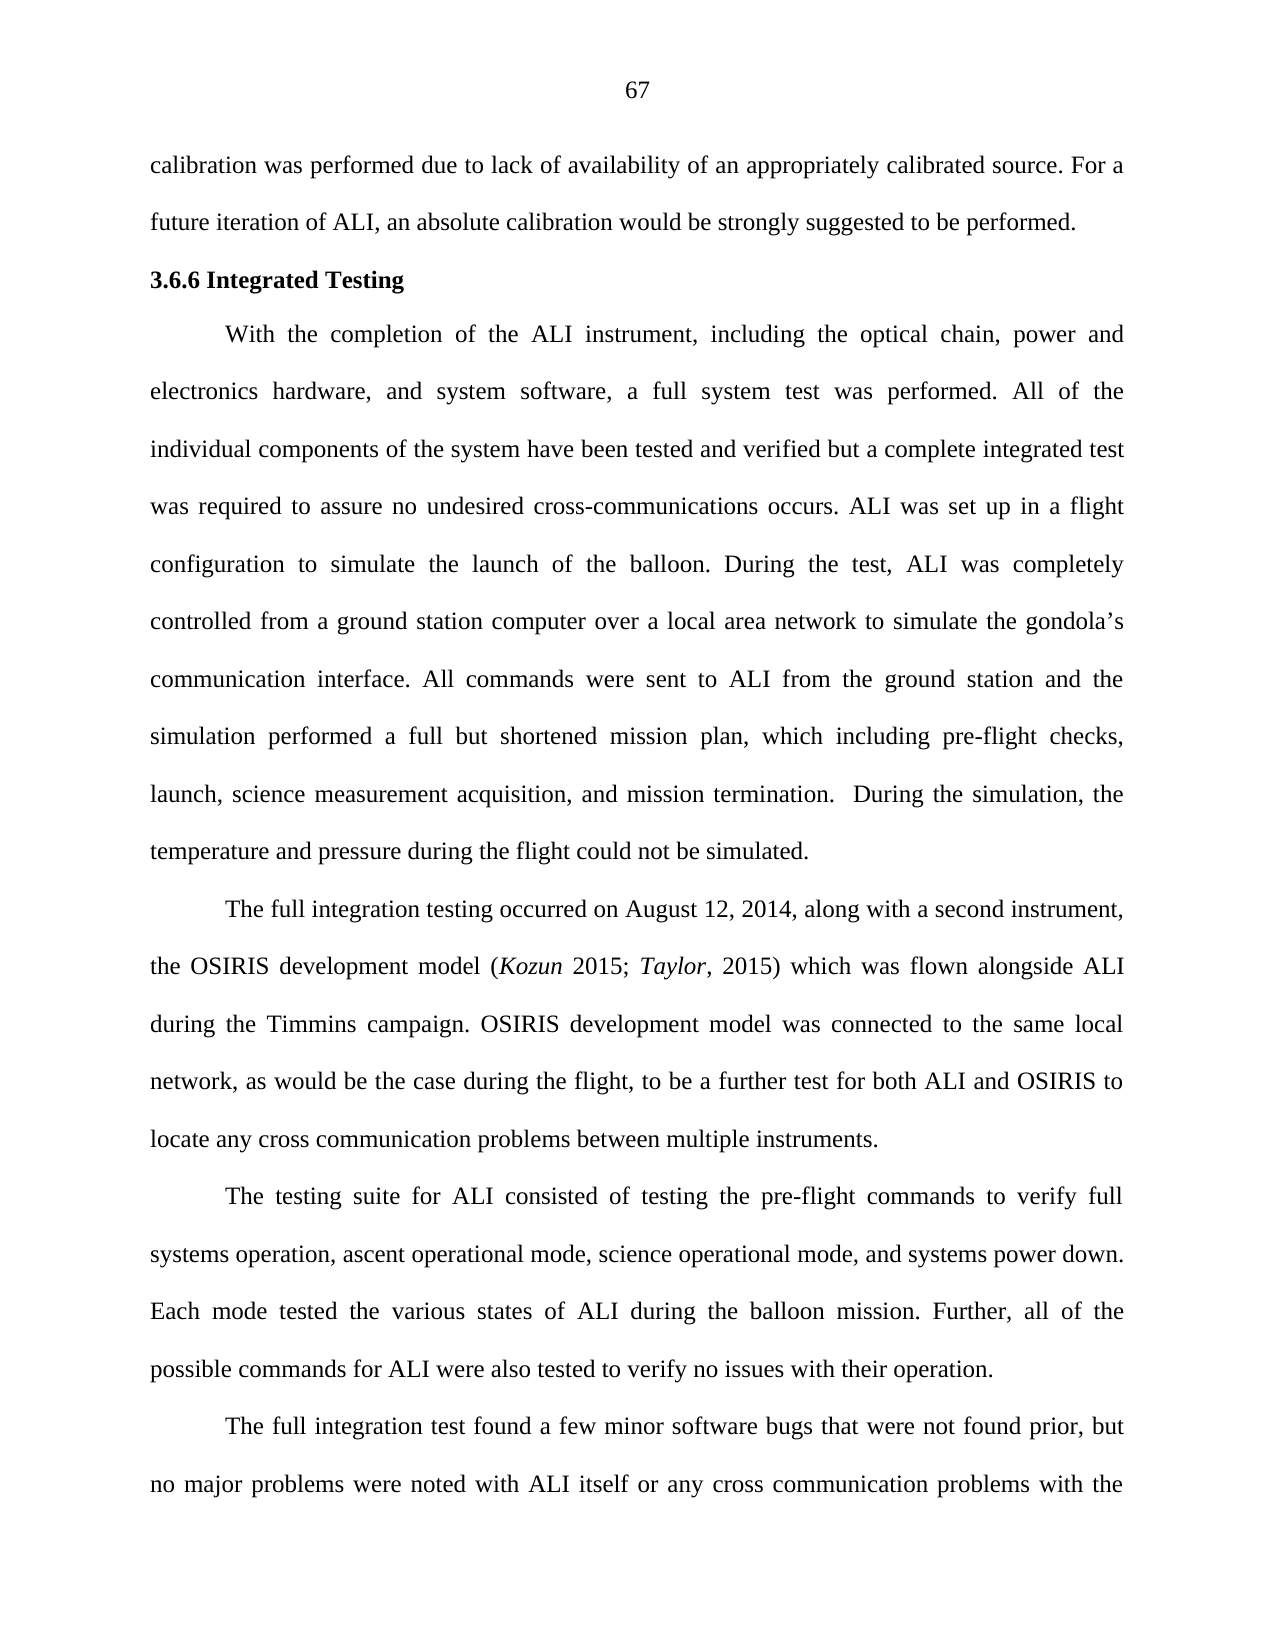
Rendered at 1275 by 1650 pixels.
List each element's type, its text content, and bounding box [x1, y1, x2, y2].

text The full integration testing occurred on August 12, 2014, along with a second instrument, the OSIRIS development model (Kozun 2015; Taylor, 2015) which was flown alongside ALI during the Timmins campaign. OSIRIS development model was connected to the same local network, as would be the case during the flight, to be a further test for both ALI and OSIRIS to locate any cross communication problems between multiple instruments. [150, 894, 1125, 1152]
subtitle 3.6.6 Integrated Testing [150, 265, 1125, 294]
text With the completion of the ALI instrument, including the optical chain, power and electronics hardware, and system software, a full system test was performed. All of the individual components of the system have been tested and verified but a complete integrated test was required to assure no undesired cross-communications occurs. ALI was set up in a flight configuration to simulate the launch of the balloon. During the test, ALI was completely controlled from a ground station computer over a local area network to simulate the gondola’s communication interface. All commands were sent to ALI from the ground station and the simulation performed a full but shortened mission plan, which including pre-flight checks, launch, science measurement acquisition, and mission termination. During the simulation, the temperature and pressure during the flight could not be simulated. [150, 319, 1125, 865]
text The testing suite for ALI consisted of testing the pre-flight commands to verify full systems operation, ascent operational mode, science operational mode, and systems power down. Each mode tested the various states of ALI during the balloon mission. Further, all of the possible commands for ALI were also tested to verify no issues with their operation. [150, 1181, 1125, 1382]
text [150, 150, 1125, 236]
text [150, 1411, 1125, 1497]
